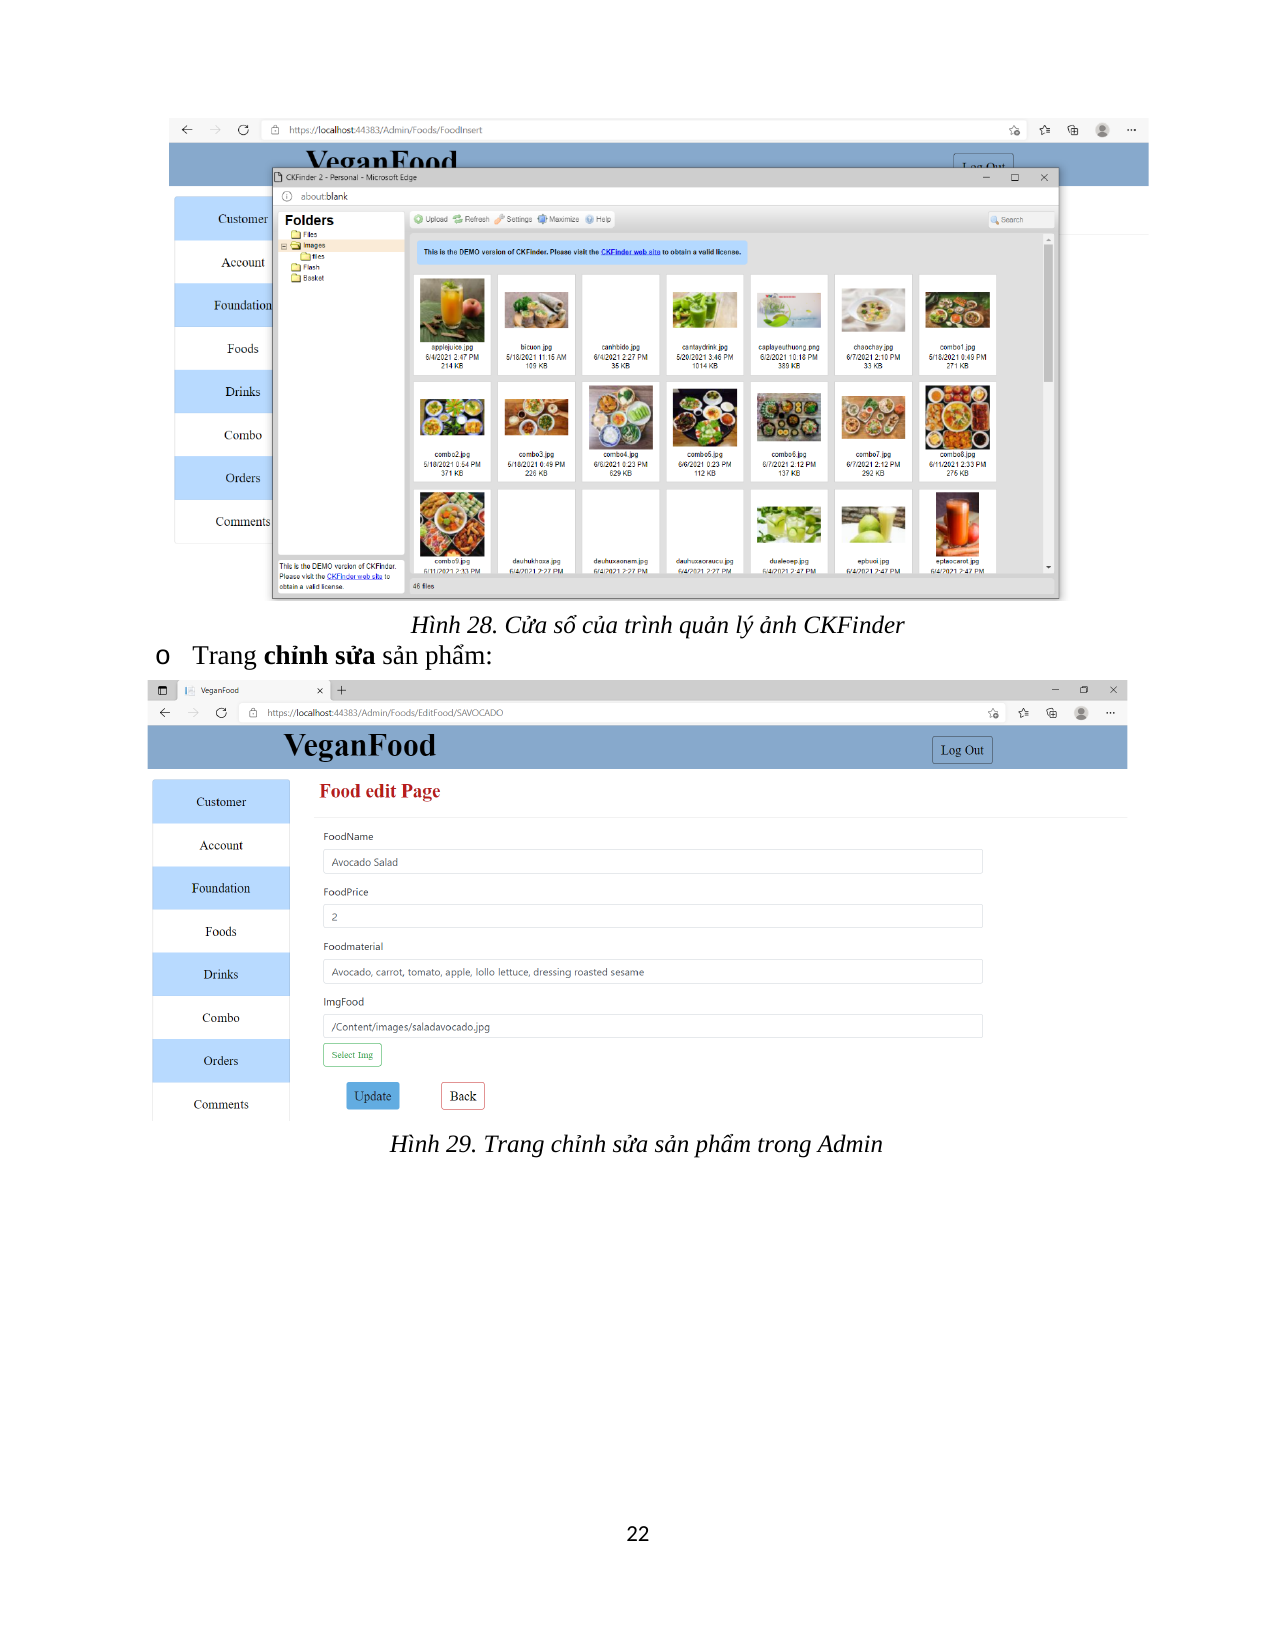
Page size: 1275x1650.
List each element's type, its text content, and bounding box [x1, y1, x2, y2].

text Hình 29. Trang chỉnh sửa sản phẩm trong Admin [148, 1129, 1127, 1157]
picture [169, 118, 1149, 601]
picture [147, 680, 1128, 1121]
